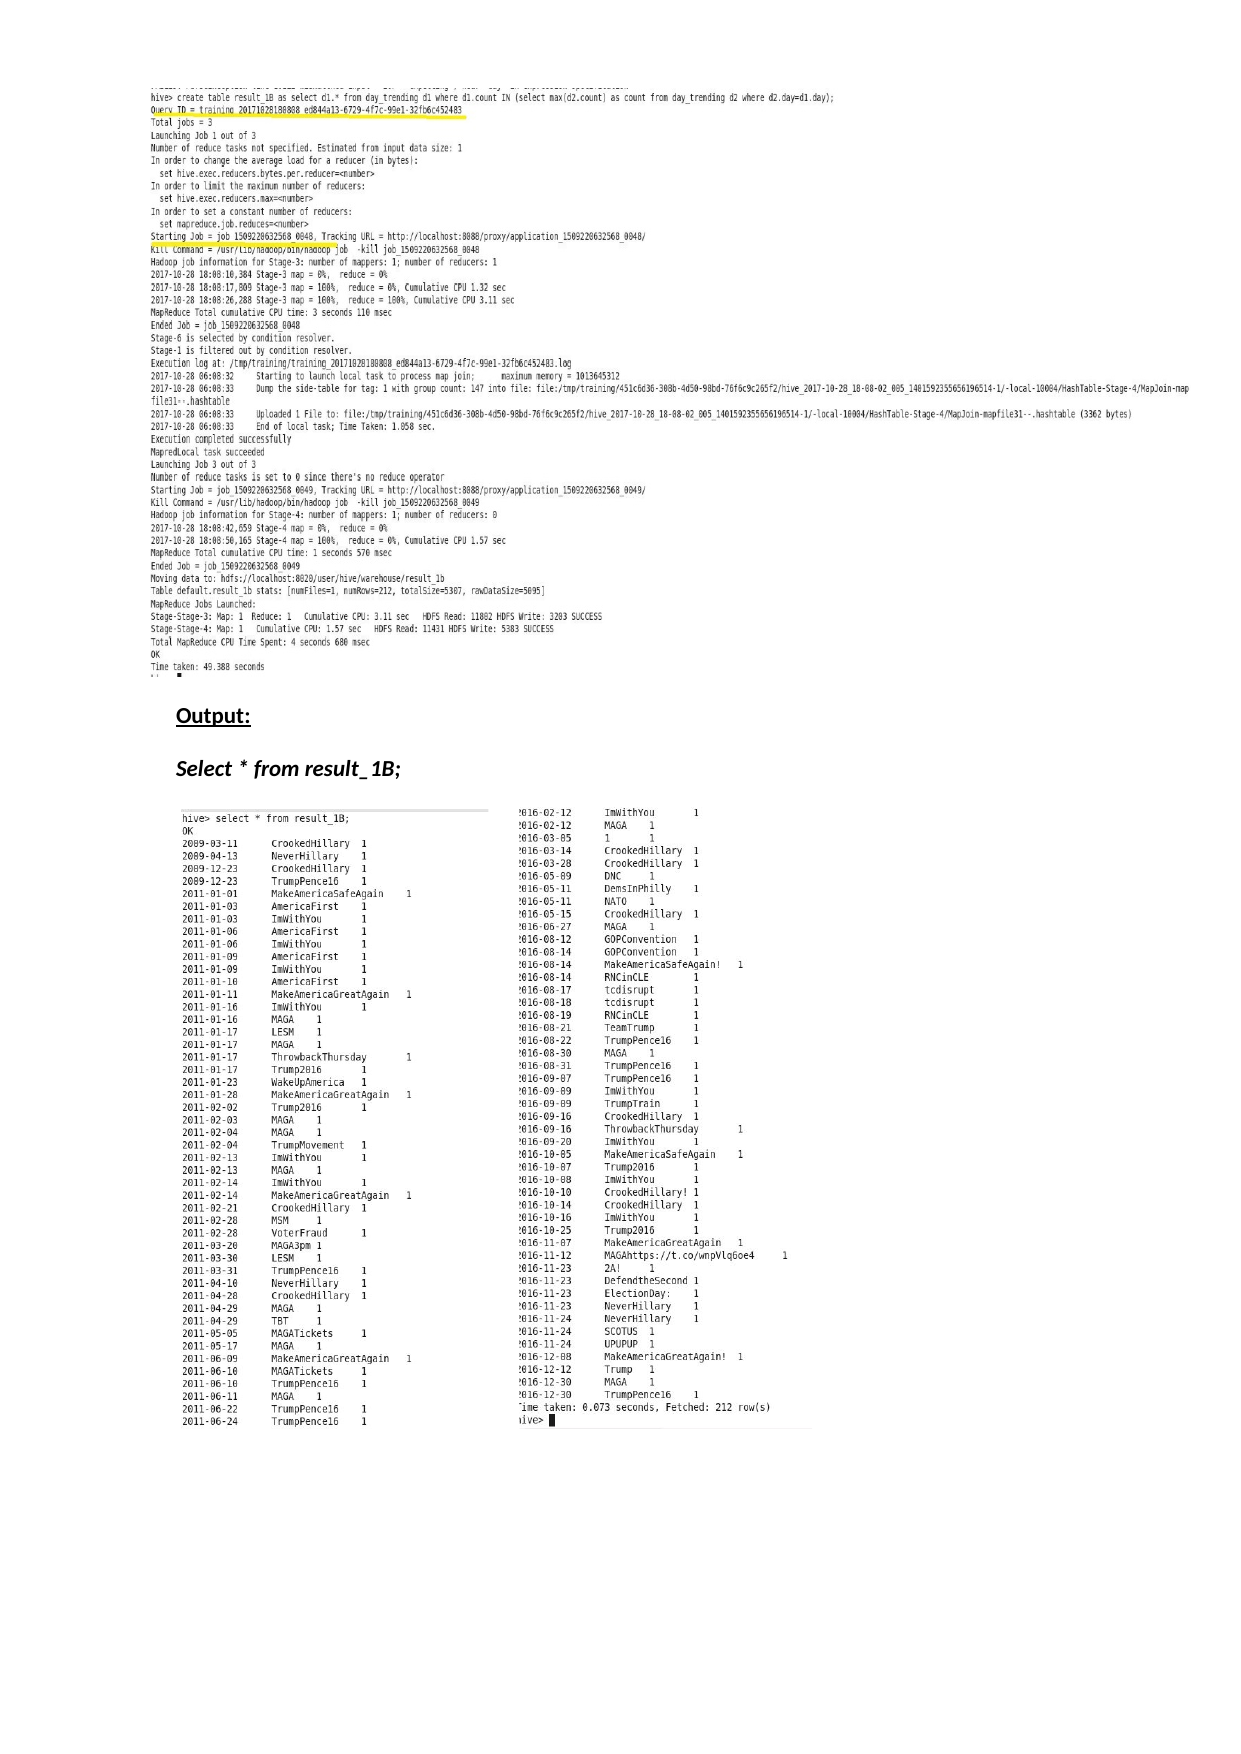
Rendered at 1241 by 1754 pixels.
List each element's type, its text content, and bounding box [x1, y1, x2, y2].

picture [181, 809, 489, 1429]
text Select * from result_1B; [150, 754, 1090, 782]
text Output: [150, 701, 1090, 729]
picture [519, 807, 813, 1429]
picture [150, 88, 1191, 677]
